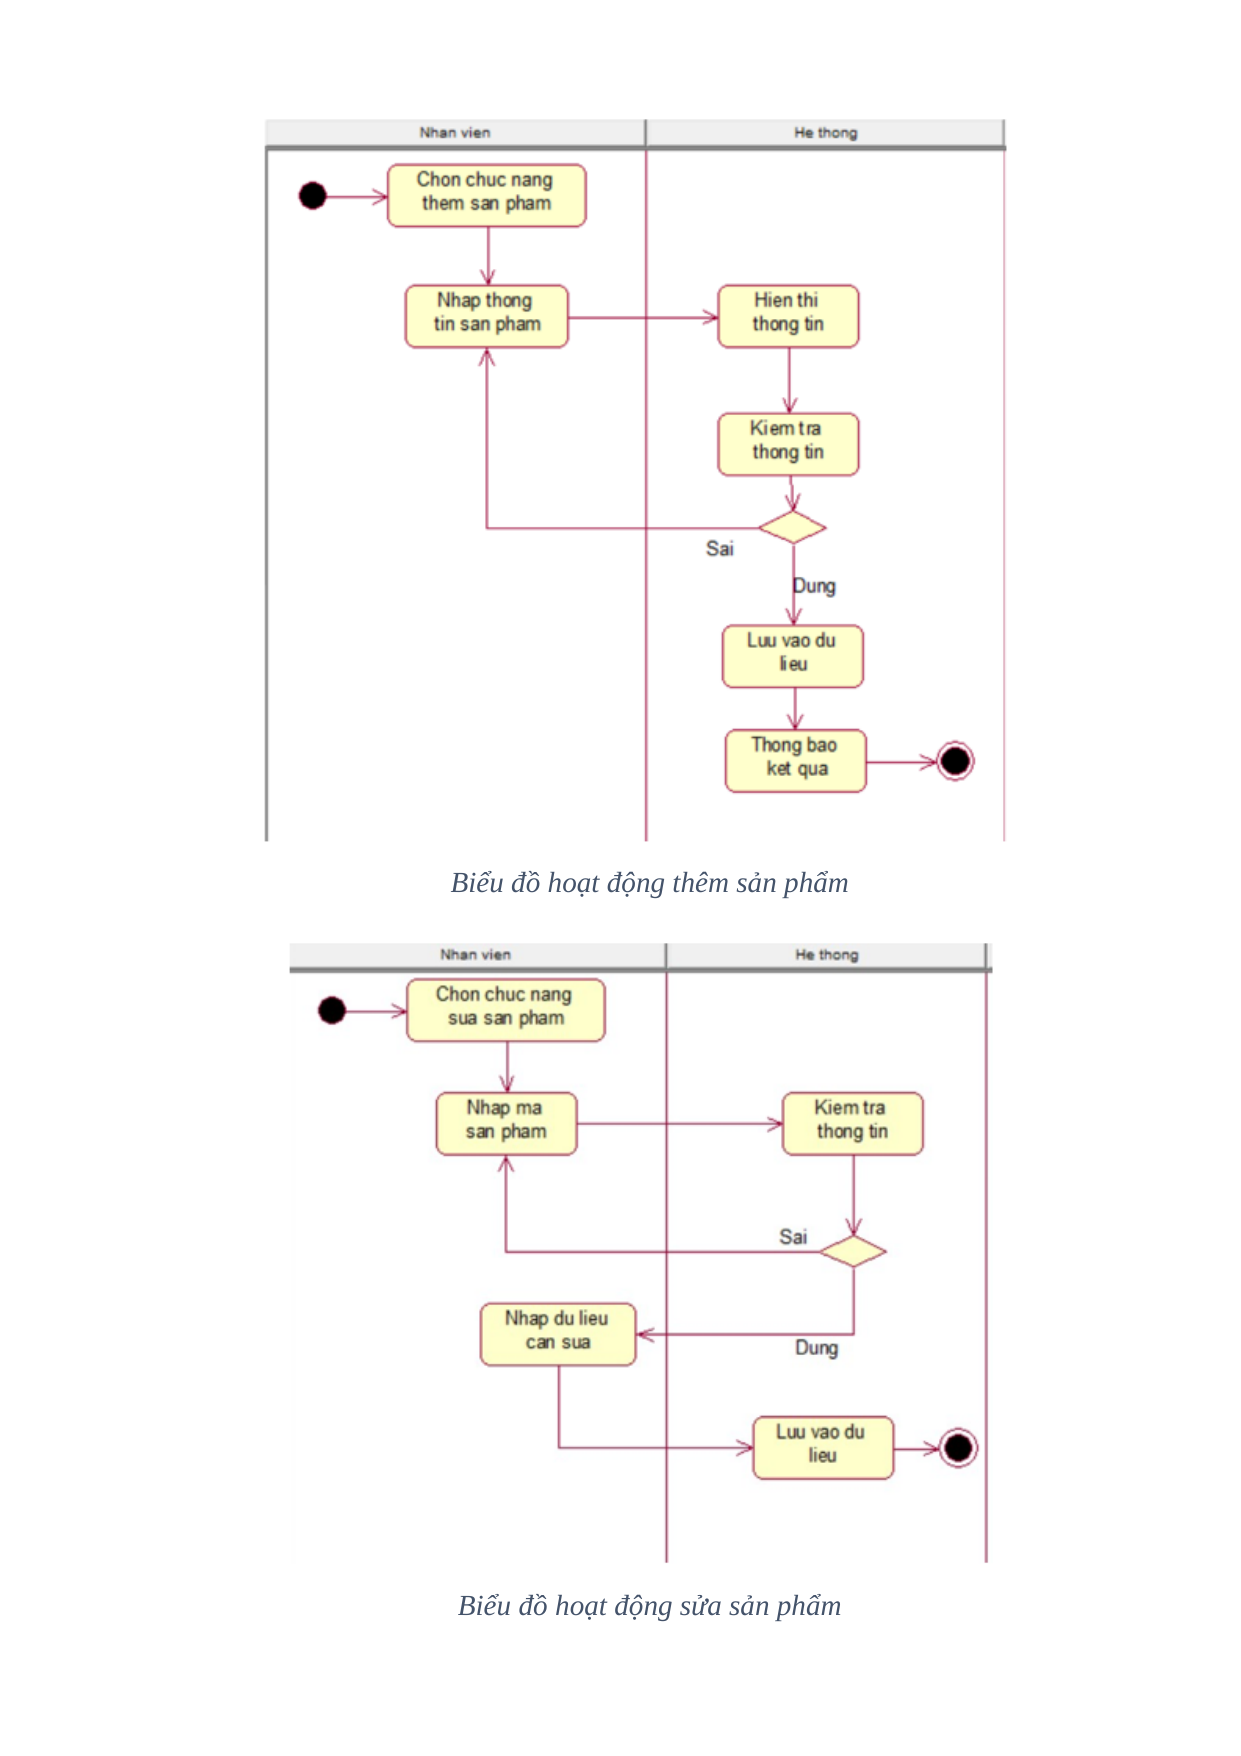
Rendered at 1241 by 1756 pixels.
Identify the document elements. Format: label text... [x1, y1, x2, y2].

text Biểu đồ hoạt động sửa sản phẩm [412, 1588, 887, 1622]
picture [289, 942, 1010, 1574]
text Biểu đồ hoạt động thêm sản phẩm [412, 865, 887, 899]
picture [262, 118, 1038, 851]
